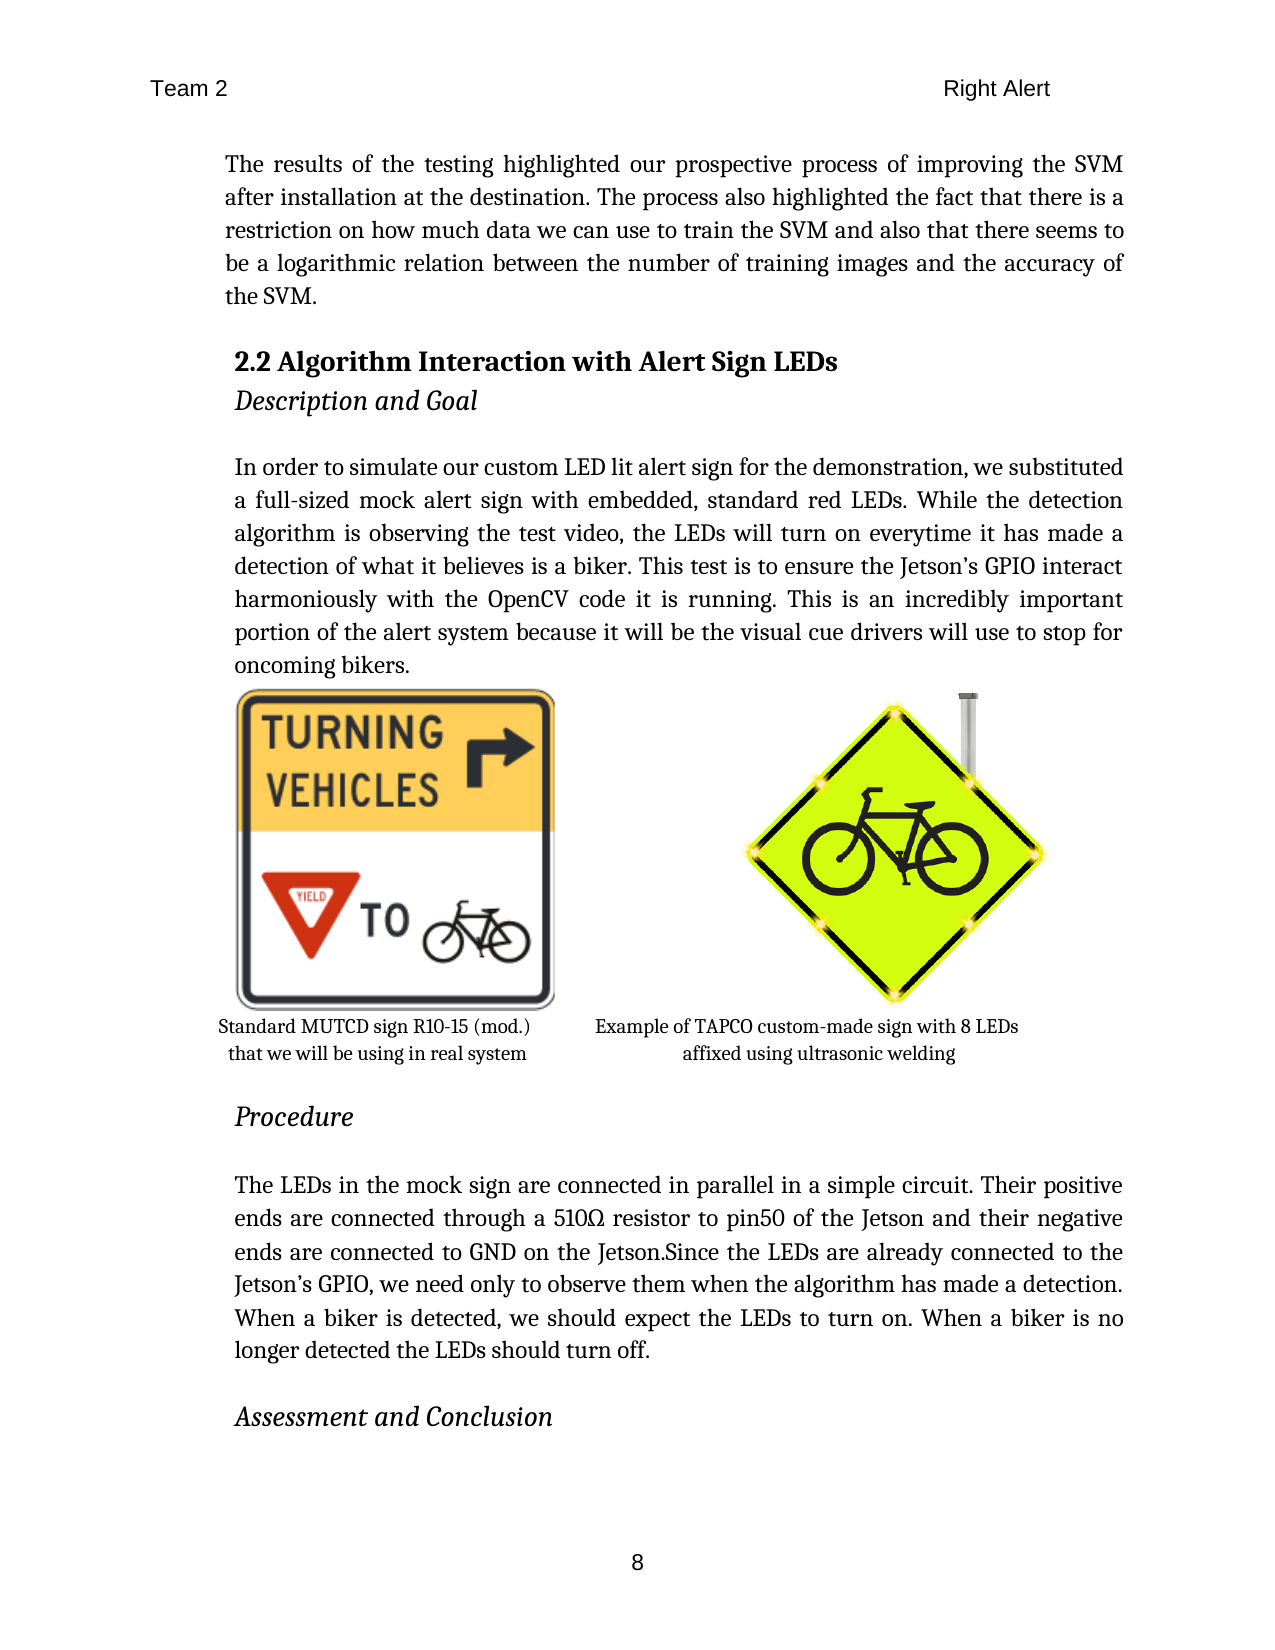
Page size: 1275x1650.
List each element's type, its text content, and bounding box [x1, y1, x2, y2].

text Description and Goal [234, 384, 1125, 417]
text Procedure [234, 1100, 1125, 1133]
picture [736, 693, 1053, 1011]
text Assessment and Conclusion [234, 1400, 1125, 1433]
text In order to simulate our custom LED lit alert sign for the demonstration, we substituted a full-sized mock alert sign with embedded, standard red LEDs. While the detection algorithm is observing the test video, the LEDs will turn on everytime it has made a detection of what it believes is a biker. This test is to ensure the Jetson’s GPIO interact harmoniously with the OpenCV code it is running. This is an incredibly important portion of the alert system because it will be the visual cue drivers will use to stop for oncoming bikers. [234, 453, 1125, 679]
text 2.2 Algorithm Interaction with Alert Sign LEDs [234, 345, 1125, 379]
text The results of the testing highlighted our prospective process of improving the SVM after installation at the destination. The process also highlighted the fact that there is a restriction on how much data we can use to train the SVM and also that there seems to be a logarithmic relation between the number of training images and the accuracy of the SVM. [225, 150, 1125, 311]
text The LEDs in the mock sign are connected in parallel in a simple circuit. Their positive ends are connected through a 510Ω resistor to pin50 of the Jetson and their negative ends are connected to GND on the Jetson.Since the LEDs are already connected to the Jetson’s GPIO, we need only to observe them when the algorithm has made a detection. When a biker is detected, we should expect the LEDs to turn on. When a biker is no longer detected the LEDs should turn off. [234, 1171, 1125, 1365]
text Standard MUTCD sign R10-15 (mod.) Example of TAPCO custom-made sign with 8 LEDs [150, 1014, 1125, 1038]
picture [234, 683, 555, 1011]
text that we will be using in real system affixed using ultrasonic welding [150, 1042, 1125, 1066]
